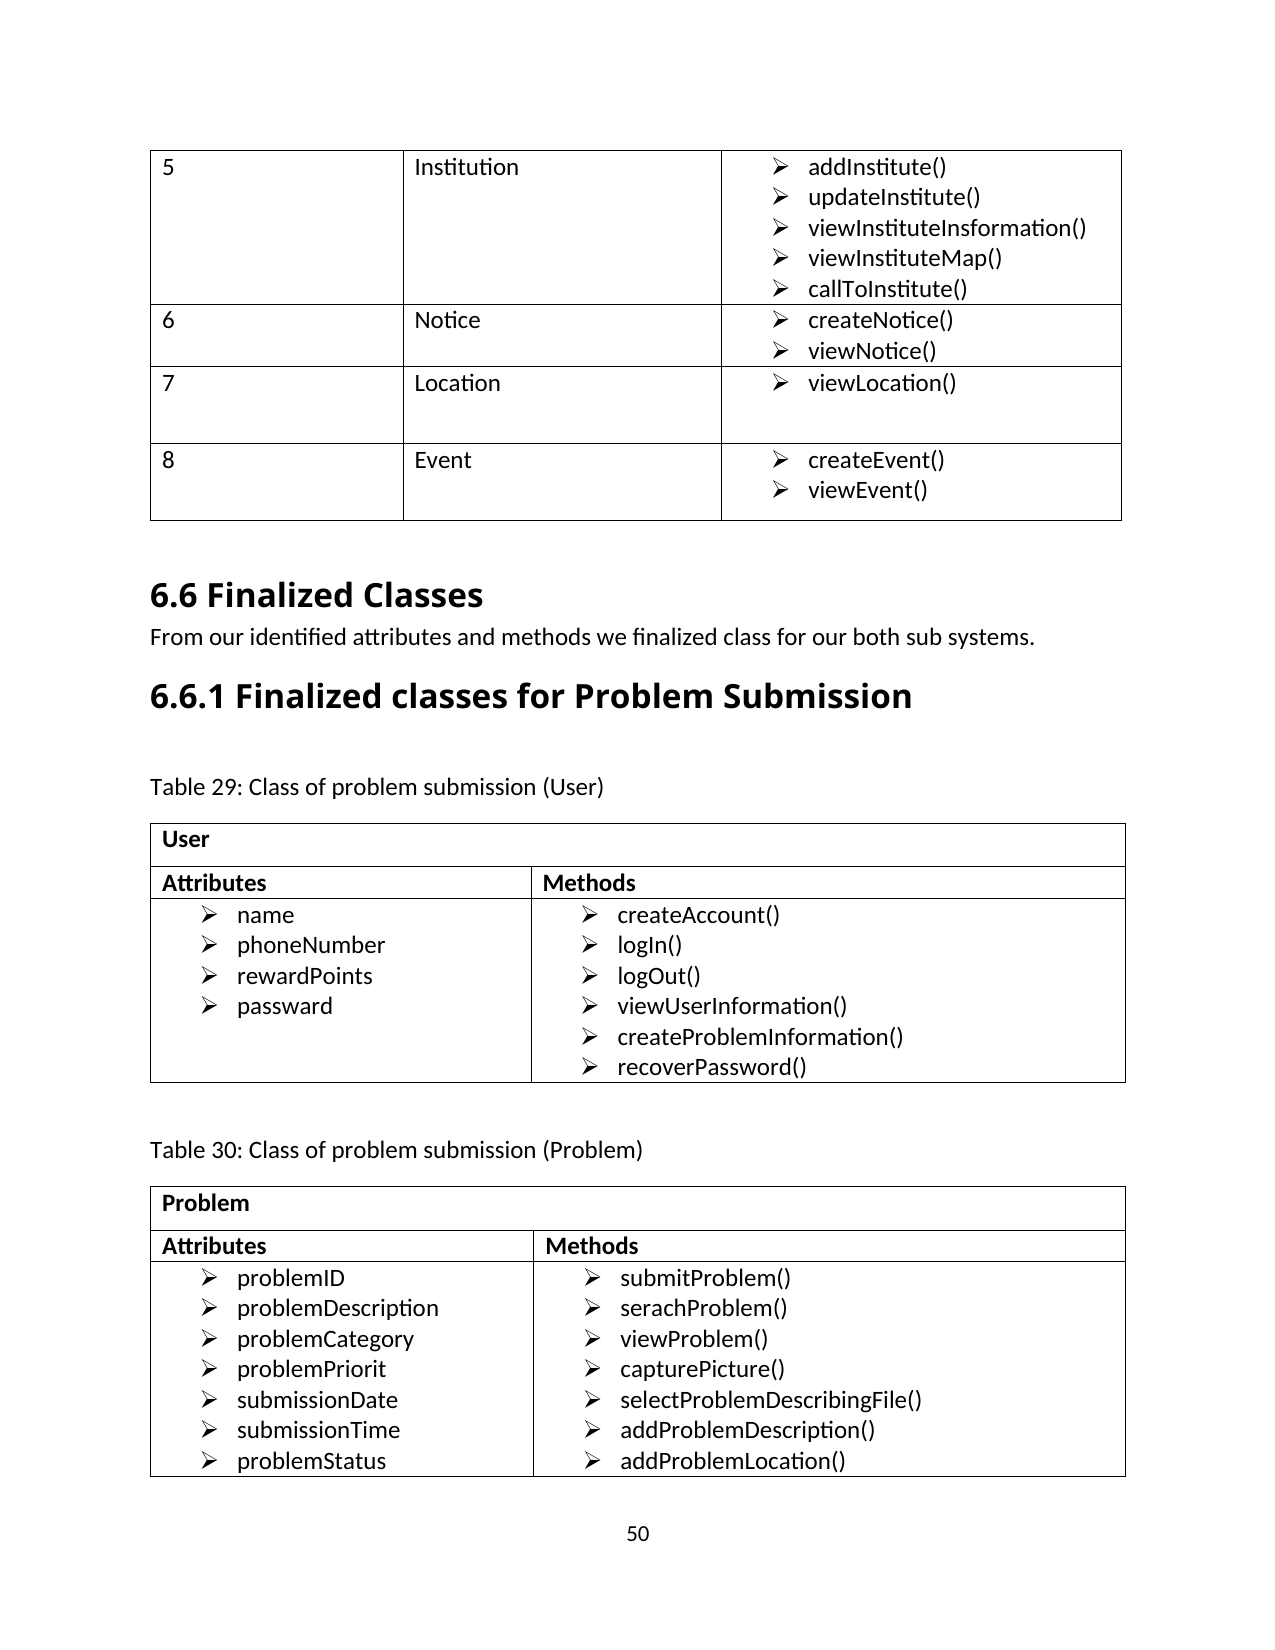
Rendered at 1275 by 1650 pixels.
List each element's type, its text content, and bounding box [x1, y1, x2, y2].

table_header Problem [151, 1187, 1125, 1229]
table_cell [534, 1262, 1125, 1476]
table_cell Methods [532, 867, 1125, 898]
table_cell Institution [404, 151, 721, 304]
table_cell Methods [534, 1231, 1125, 1261]
text 6.6 Finalized Classes [150, 572, 1125, 618]
table_cell createNotice() viewNotice() [722, 305, 1121, 366]
table_cell 8 [151, 444, 403, 520]
title Table 30: Class of problem submission (Problem) [150, 1134, 1125, 1165]
table_cell Attributes [151, 867, 531, 898]
table_cell Notice [404, 305, 721, 366]
table_cell 7 [151, 367, 403, 443]
table_cell 5 [151, 151, 403, 304]
table_cell Location [404, 367, 721, 443]
text From our identified attributes and methods we finalized class for our both sub systems. [150, 621, 1125, 652]
table_cell name phoneNumber rewardPoints passward [151, 899, 531, 1082]
table_header User [151, 824, 1125, 866]
table_cell Attributes [151, 1231, 533, 1261]
table_cell viewLocation() [722, 367, 1121, 443]
table_cell addInstitute() updateInstitute() viewInstituteInsformation() viewInstituteMap() callToInstitute() [722, 151, 1121, 304]
title Table 29: Class of problem submission (User) [150, 771, 1125, 802]
table_cell createEvent() viewEvent() [722, 444, 1121, 520]
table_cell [151, 1262, 533, 1476]
table_cell createAccount() logIn() logOut() viewUserInformation() createProblemInformation() recoverPassword() [532, 899, 1125, 1082]
text 6.6.1 Finalized classes for Problem Submission [150, 673, 1125, 718]
table_cell Event [404, 444, 721, 520]
table_cell 6 [151, 305, 403, 366]
